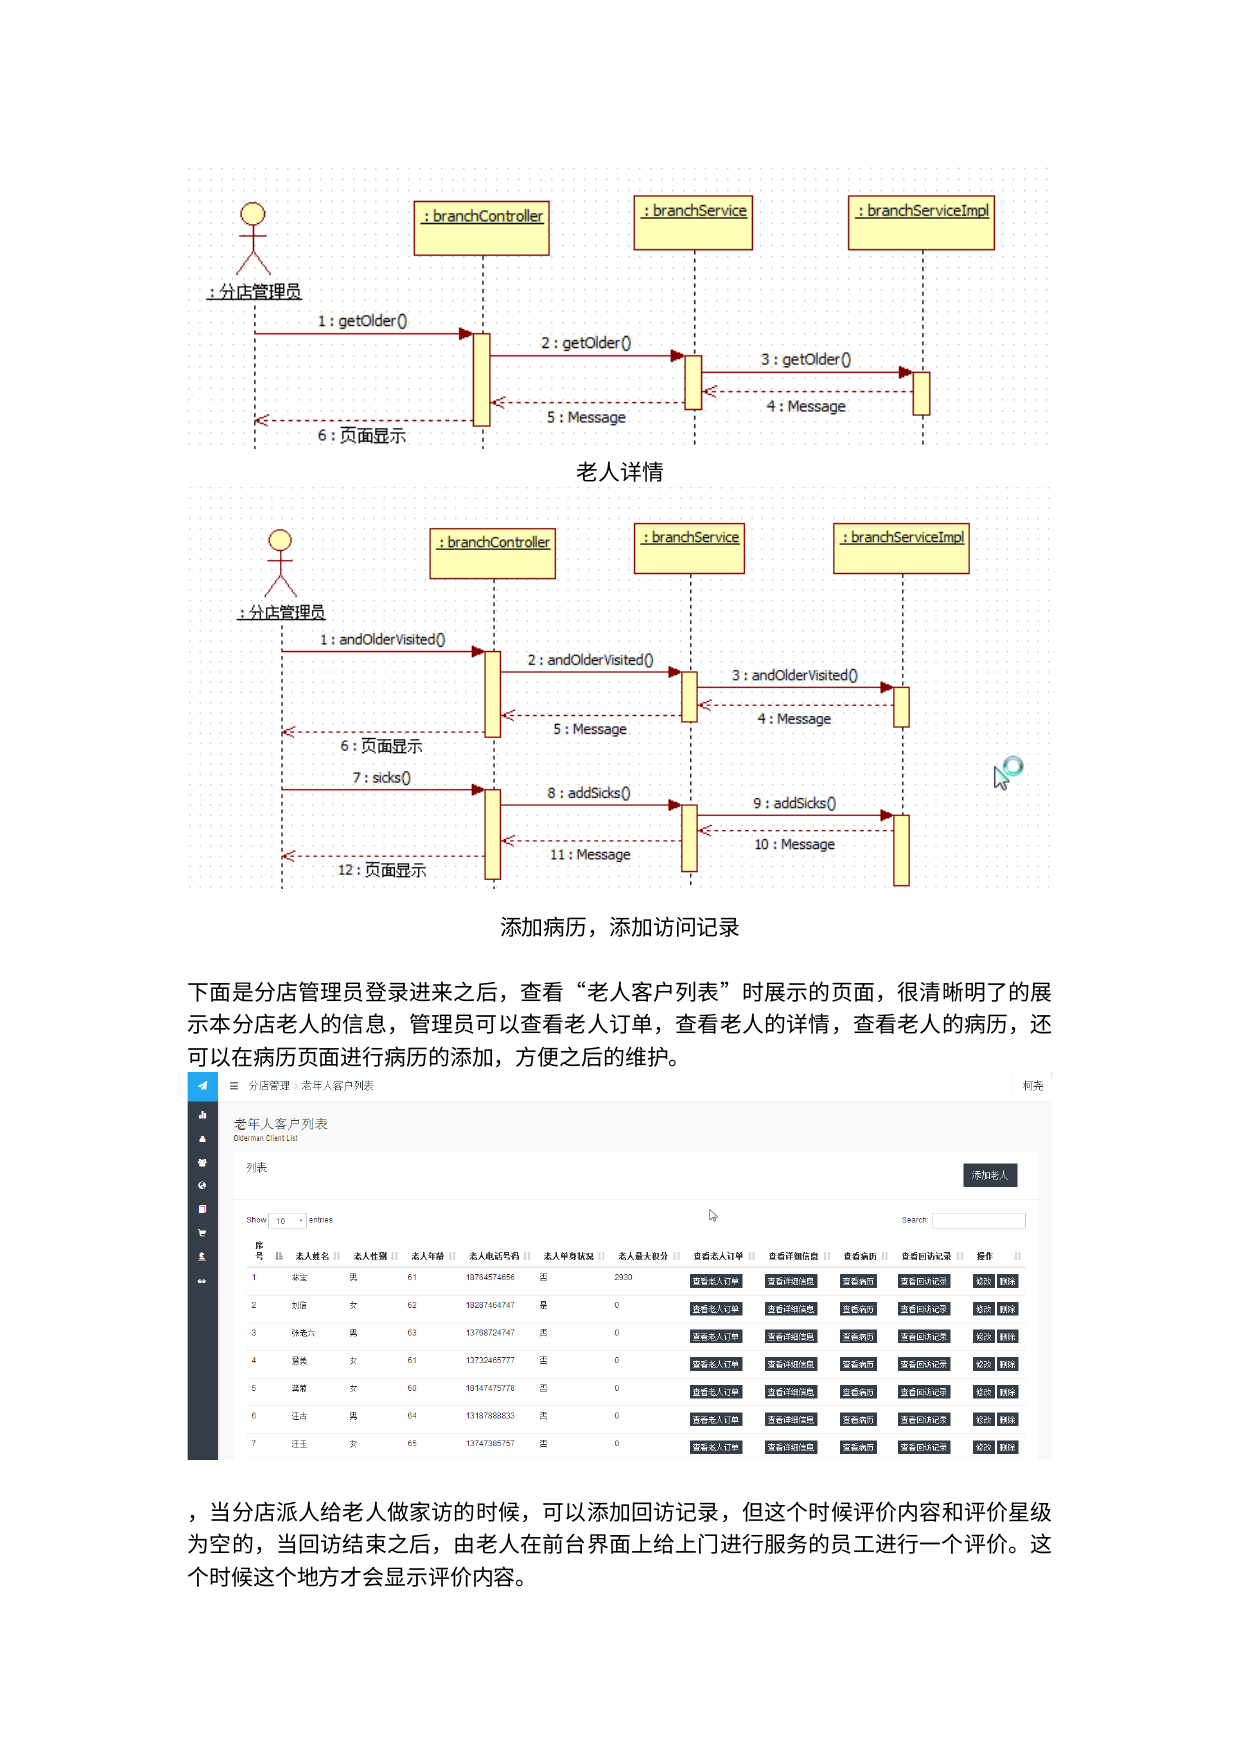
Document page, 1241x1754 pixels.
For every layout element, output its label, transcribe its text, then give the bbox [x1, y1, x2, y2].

text 下面是分店管理员登录进来之后，查看“老人客户列表”时展示的页面，很清晰明了的展示本分店老人的信息，管理员可以查看老人订单，查看老人的详情，查看老人的病历，还可以在病历页面进行病历的添加，方便之后的维护。 [187, 974, 1053, 1072]
text ，当分店派人给老人做家访的时候，可以添加回访记录，但这个时候评价内容和评价星级为空的，当回访结束之后，由老人在前台界面上给上门进行服务的员工进行一个评价。这个时候这个地方才会显示评价内容。 [187, 1494, 1053, 1592]
text 添加病历，添加访问记录 [187, 909, 1053, 942]
text 老人详情 [187, 454, 1053, 487]
picture [187, 487, 1053, 889]
picture [187, 1072, 1053, 1460]
picture [187, 162, 1053, 449]
